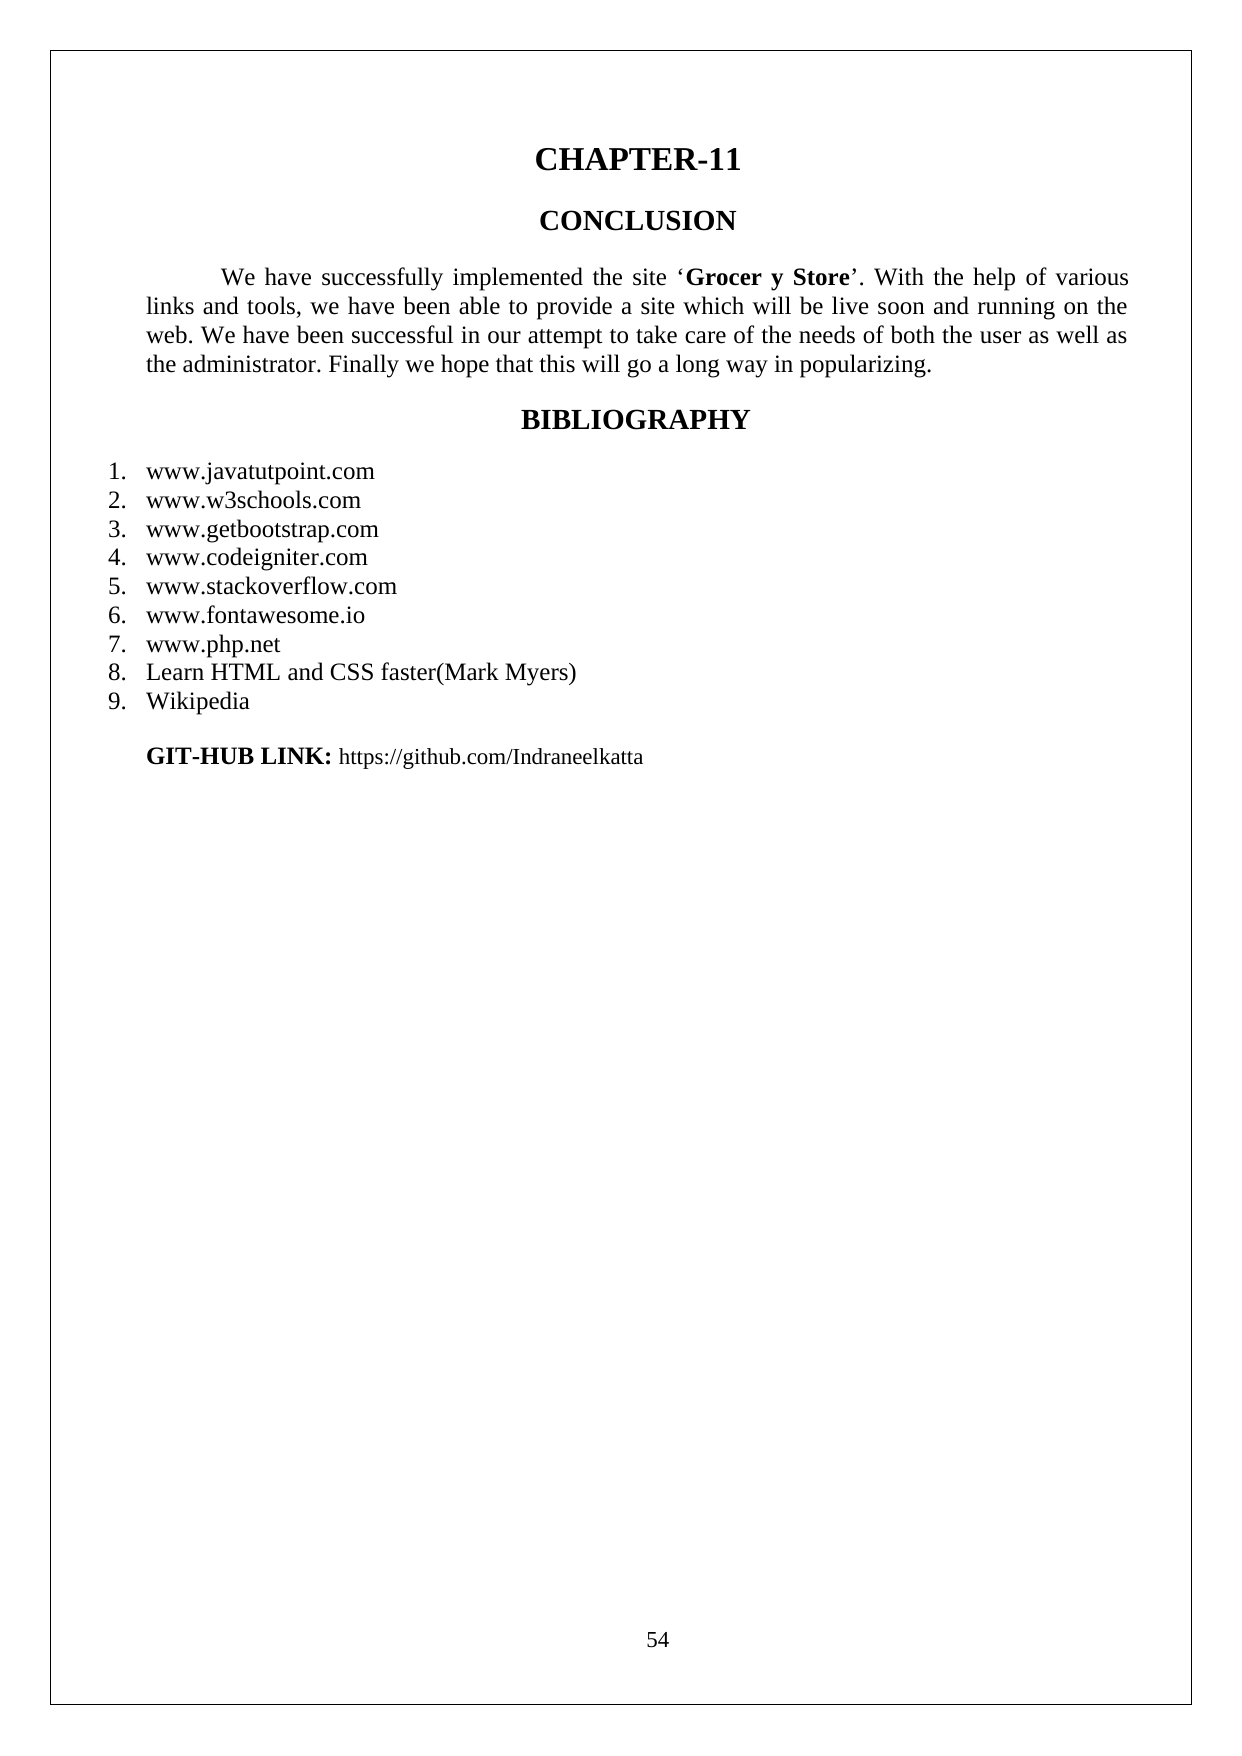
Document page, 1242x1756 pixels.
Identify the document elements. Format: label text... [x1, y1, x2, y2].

text CHAPTER-11 [221, 139, 980, 178]
text We have successfully implemented the site ‘Grocer y Store’. With the help of various links and tools, we have been able to provide a site which will be live soon and running on the web. We have been successful in our attempt to take care of the needs of both the user as well as the administrator. Finally we hope that this will go a long way in popularizing. [146, 262, 1129, 377]
list Wikipedia [108, 686, 1158, 715]
list www.stackoverflow.com [108, 571, 1158, 600]
subtitle CONCLUSION [221, 203, 980, 236]
list www.javatutpoint.com [108, 456, 1158, 485]
list www.codeigniter.com [108, 542, 1158, 571]
text BIBLIOGRAPHY [521, 402, 980, 436]
text GIT-HUB LINK: https://github.com/Indraneelkatta [146, 741, 1158, 770]
list www.getbootstrap.com [108, 514, 1158, 542]
list www.php.net [108, 629, 1158, 657]
list Learn HTML and CSS faster(Mark Myers) [108, 657, 1158, 686]
list www.w3schools.com [108, 485, 1158, 514]
list www.fontawesome.io [108, 600, 1158, 629]
